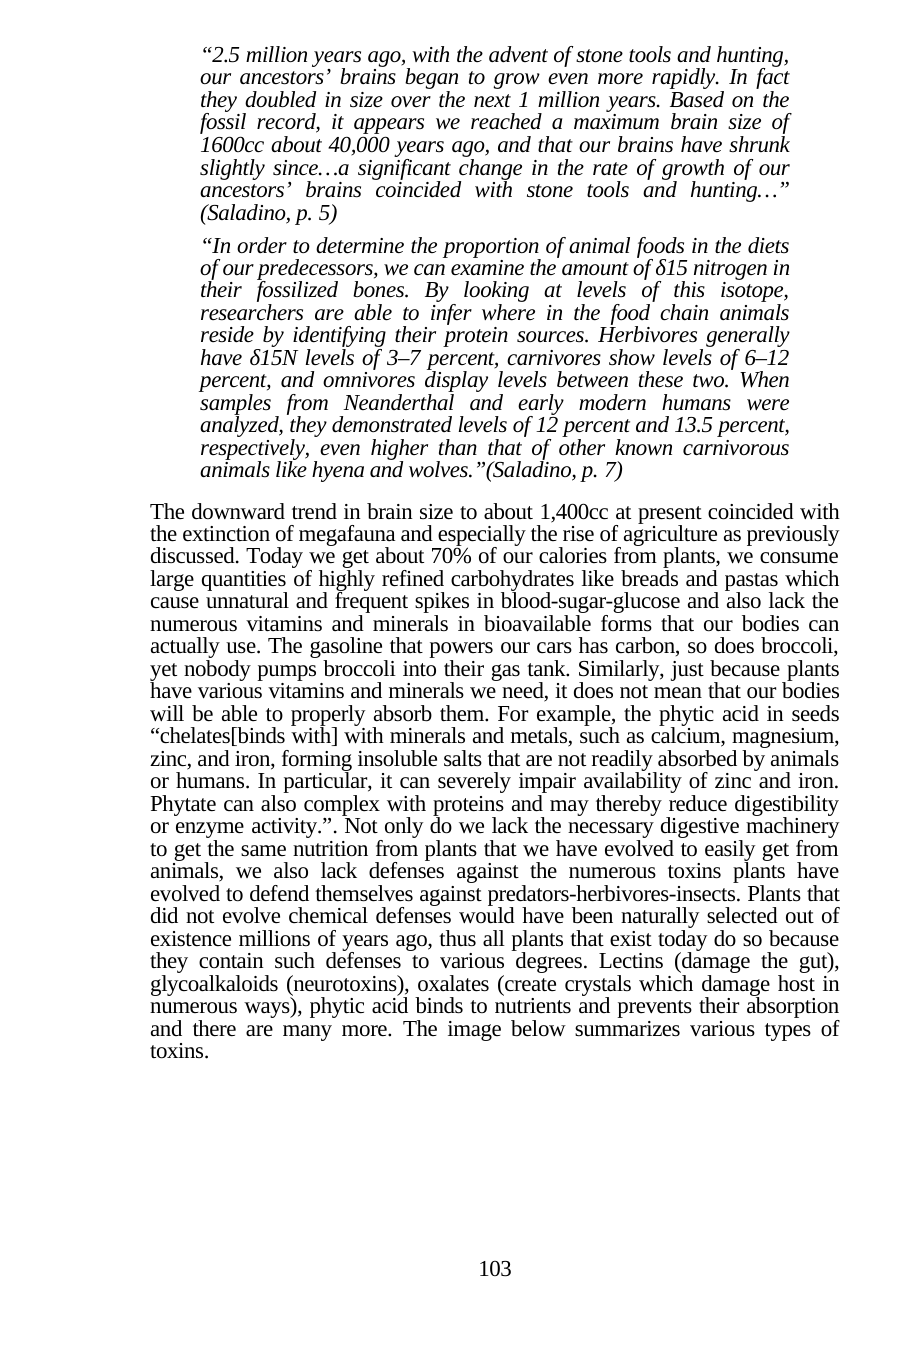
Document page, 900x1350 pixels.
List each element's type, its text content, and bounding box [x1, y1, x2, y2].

text The downward trend in brain size to about 1,400cc at present coincided with the extinction of megafauna and especially the rise of agriculture as previously discussed. Today we get about 70% of our calories from plants, we consume large quantities of highly refined carbohydrates like breads and pastas which cause unnatural and frequent spikes in blood-sugar-glucose and also lack the numerous vitamins and minerals in bioavailable forms that our bodies can actually use. The gasoline that powers our cars has carbon, so does broccoli, yet nobody pumps broccoli into their gas tank. Similarly, just because plants have various vitamins and minerals we need, it does not mean that our bodies will be able to properly absorb them. For example, the phytic acid in seeds “chelates[binds with] with minerals and metals, such as calcium, magnesium, zinc, and iron, forming insoluble salts that are not readily absorbed by animals or humans. In particular, it can severely impair availability of zinc and iron. Phytate can also complex with proteins and may thereby reduce digestibility or enzyme activity.”. Not only do we lack the necessary digestive machinery to get the same nutrition from plants that we have evolved to easily get from animals, we also lack defenses against the numerous toxins plants have evolved to defend themselves against predators-herbivores-insects. Plants that did not evolve chemical defenses would have been naturally selected out of existence millions of years ago, thus all plants that exist today do so because they contain such defenses to various degrees. Lectins (damage the gut), glycoalkaloids (neurotoxins), oxalates (create crystals which damage host in numerous ways), phytic acid binds to nutrients and prevents their absorption and there are many more. The image below summarizes various types of toxins. [150, 501, 840, 1064]
text “2.5 million years ago, with the advent of stone tools and hunting, our ancestors’ brains began to grow even more rapidly. In fact they doubled in size over the next 1 million years. Based on the fossil record, it appears we reached a maximum brain size of 1600cc about 40,000 years ago, and that our brains have shrunk slightly since…a significant change in the rate of growth of our ancestors’ brains coincided with stone tools and hunting…” (Saladino, p. 5) [200, 45, 790, 225]
text “In order to determine the proportion of animal foods in the diets of our predecessors, we can examine the amount of δ15 nitrogen in their fossilized bones. By looking at levels of this isotope, researchers are able to infer where in the food chain animals reside by identifying their protein sources. Herbivores generally have δ15N levels of 3–7 percent, carnivores show levels of 6–12 percent, and omnivores display levels between these two. When samples from Neanderthal and early modern humans were analyzed, they demonstrated levels of 12 percent and 13.5 percent, respectively, even higher than that of other known carnivorous animals like hyena and wolves.”(Saladino, p. 7) [200, 235, 790, 483]
